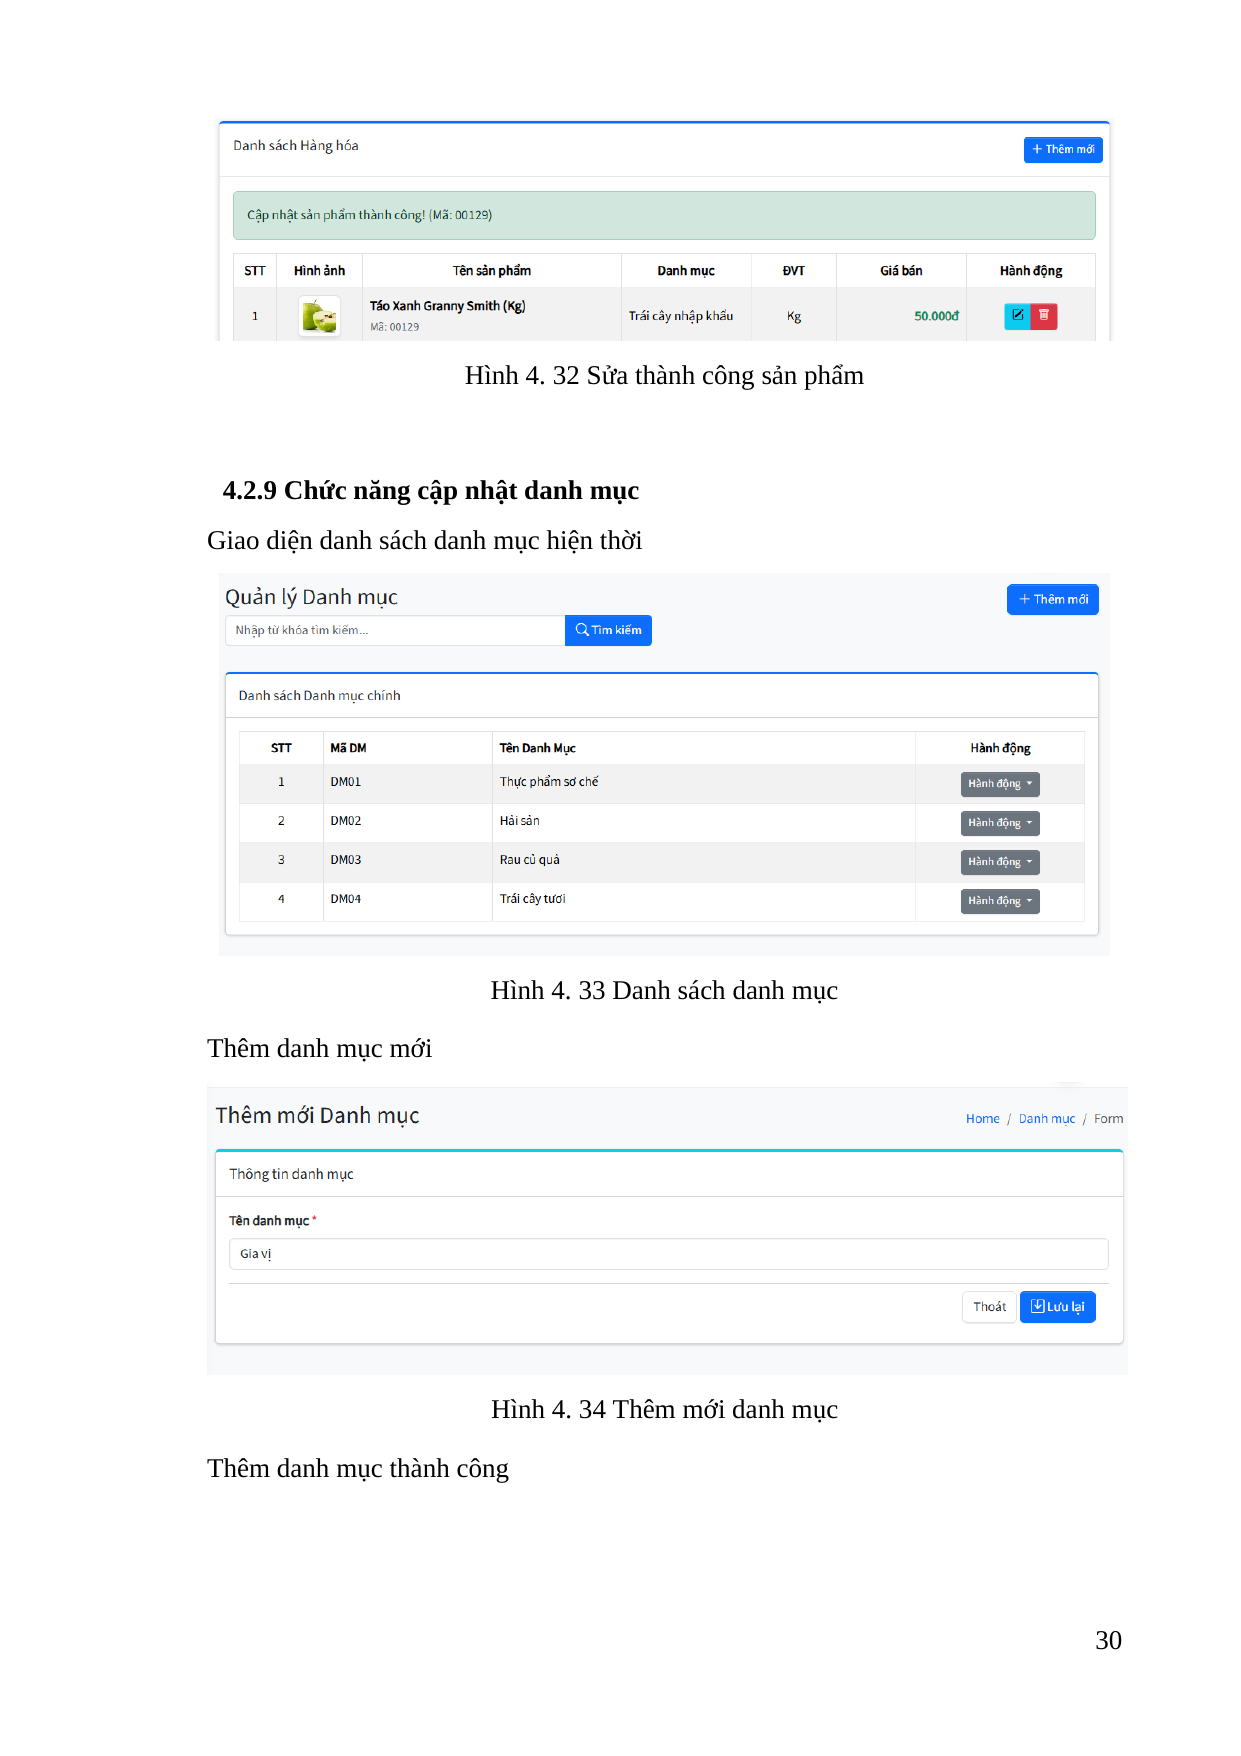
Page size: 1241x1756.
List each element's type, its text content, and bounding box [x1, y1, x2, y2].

text Hình 4. 32 Sửa thành công sản phẩm [148, 359, 1122, 390]
picture [218, 573, 1110, 956]
subtitle Chức năng cập nhật danh mục [223, 474, 1122, 505]
text Giao diện danh sách danh mục hiện thời [148, 524, 1122, 555]
text Thêm danh mục mới [148, 1032, 1122, 1064]
picture [206, 1082, 1129, 1375]
picture [214, 118, 1115, 341]
text Hình 4. 34 Thêm mới danh mục [148, 1393, 1122, 1425]
text Thêm danh mục thành công [148, 1452, 1122, 1483]
text Hình 4. 33 Danh sách danh mục [148, 974, 1122, 1006]
